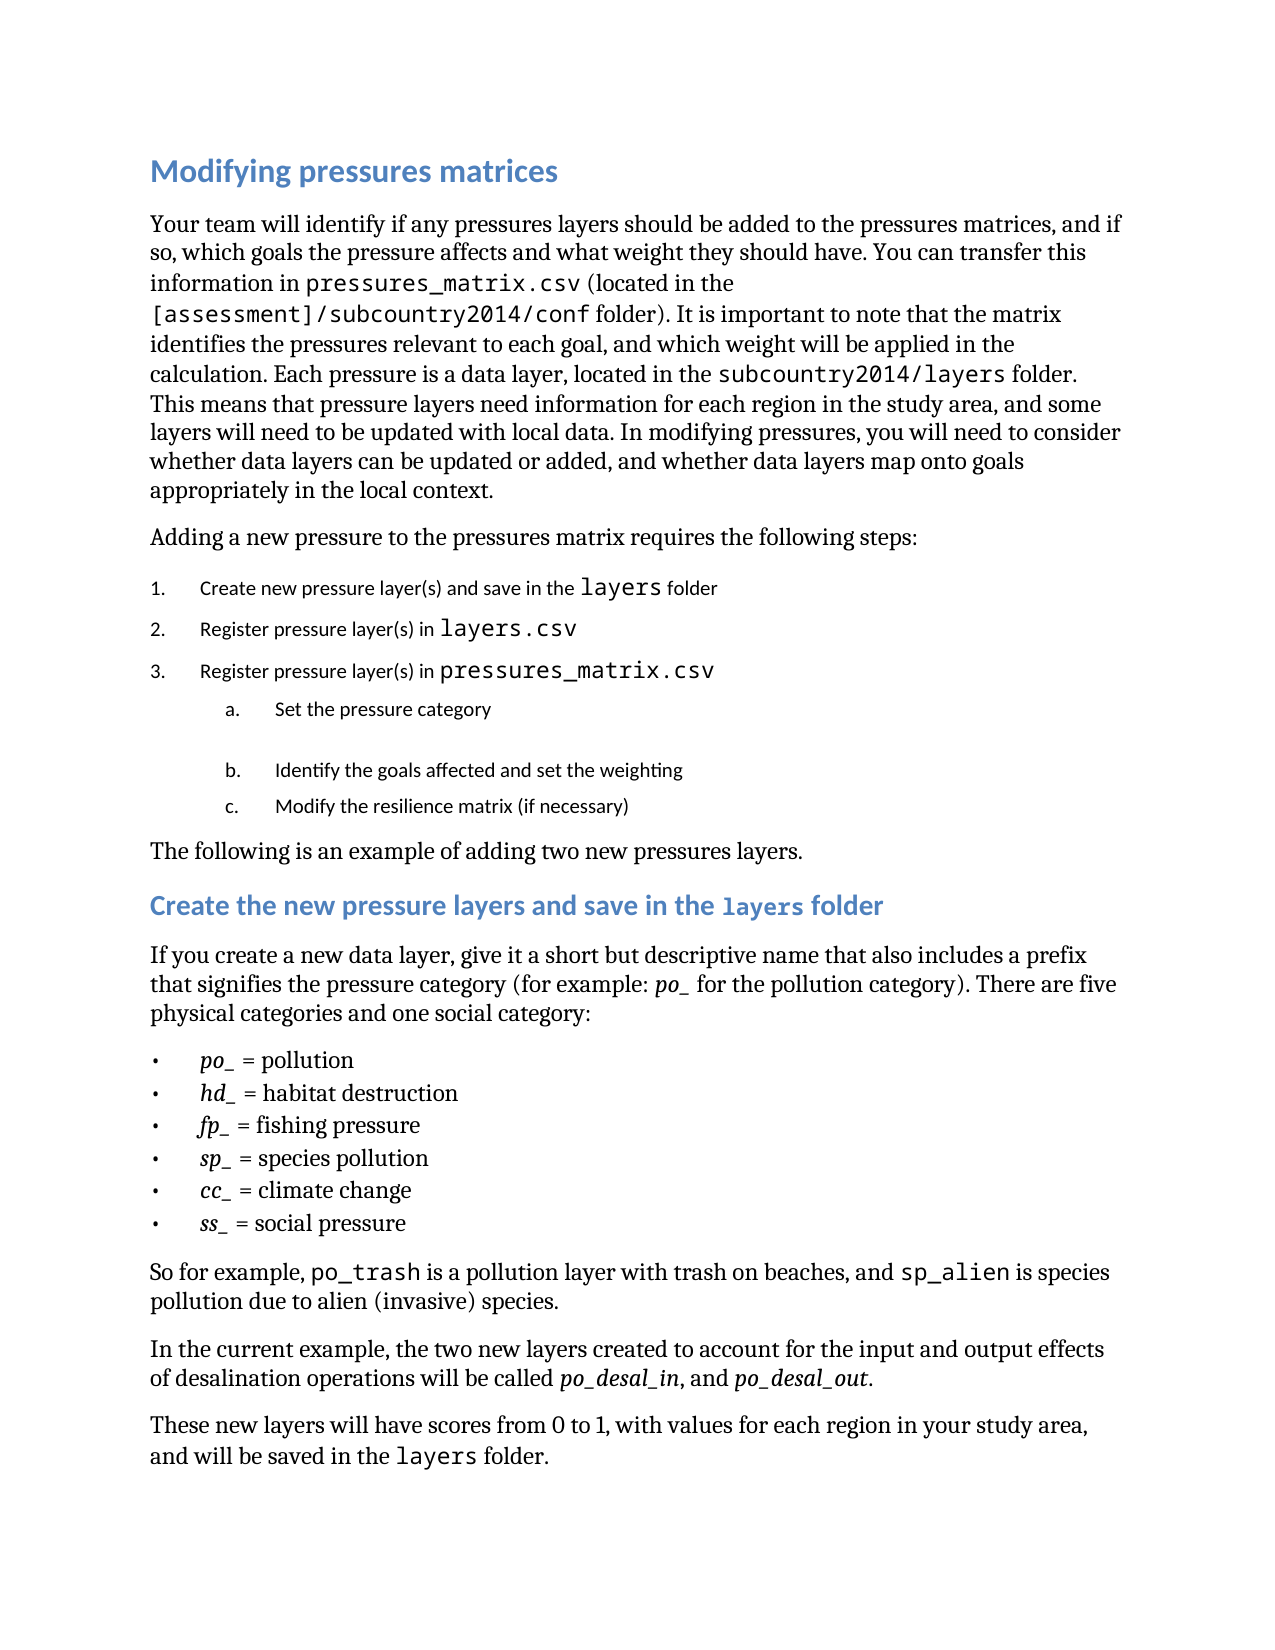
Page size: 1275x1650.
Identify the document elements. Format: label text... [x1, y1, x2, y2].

subtitle Create the new pressure layers and save in the layers folder [150, 887, 1125, 922]
list Register pressure layer(s) in layers.csv [150, 612, 1125, 644]
list ss_ = social pressure [150, 1208, 1125, 1237]
text In the current example, the two new layers created to account for the input and output effects of desalination operations will be called po_desal_in, and po_desal_out. [150, 1335, 1125, 1392]
list Register pressure layer(s) in pressures_matrix.csv [150, 654, 1125, 685]
text Your team will identify if any pressures layers should be added to the pressures matrices, and if so, which goals the pressure affects and what weight they should have. You can transfer this information in pressures_matrix.csv (located in the [assessment]/subcountry2014/conf folder). It is important to note that the matrix identifies the pressures relevant to each goal, and which weight will be applied in the calculation. Each pressure is a data layer, located in the subcountry2014/layers folder. This means that pressure layers need information for each region in the study area, and some layers will need to be updated with local data. In modifying pressures, you will need to consider whether data layers can be updated or added, and whether data layers map onto goals appropriately in the local context. [150, 209, 1125, 504]
text The following is an example of adding two new pressures layers. [150, 837, 1125, 866]
text If you create a new data layer, give it a short but descriptive name that also includes a prefix that signifies the pressure category (for example: po_ for the pollution category). There are five physical categories and one social category: [150, 941, 1125, 1027]
text So for example, po_trash is a pollution layer with trash on beaches, and sp_alien is species pollution due to alien (invasive) species. [150, 1256, 1125, 1316]
list Set the pressure category [225, 696, 1125, 747]
list sp_ = species pollution [150, 1143, 1125, 1172]
list cc_ = climate change [150, 1176, 1125, 1205]
subtitle Modifying pressures matrices [150, 150, 1125, 191]
list Create new pressure layer(s) and save in the layers folder [150, 571, 1125, 602]
list po_ = pollution [150, 1046, 1125, 1075]
list Modify the resilience matrix (if necessary) [225, 793, 1125, 818]
text Adding a new pressure to the pressures matrix requires the following steps: [150, 523, 1125, 552]
list Identify the goals affected and set the weighting [225, 757, 1125, 782]
list fp_ = fishing pressure [150, 1111, 1125, 1140]
list hd_ = habitat destruction [150, 1078, 1125, 1107]
text These new layers will have scores from 0 to 1, with values for each region in your study area, and will be saved in the layers folder. [150, 1411, 1125, 1471]
